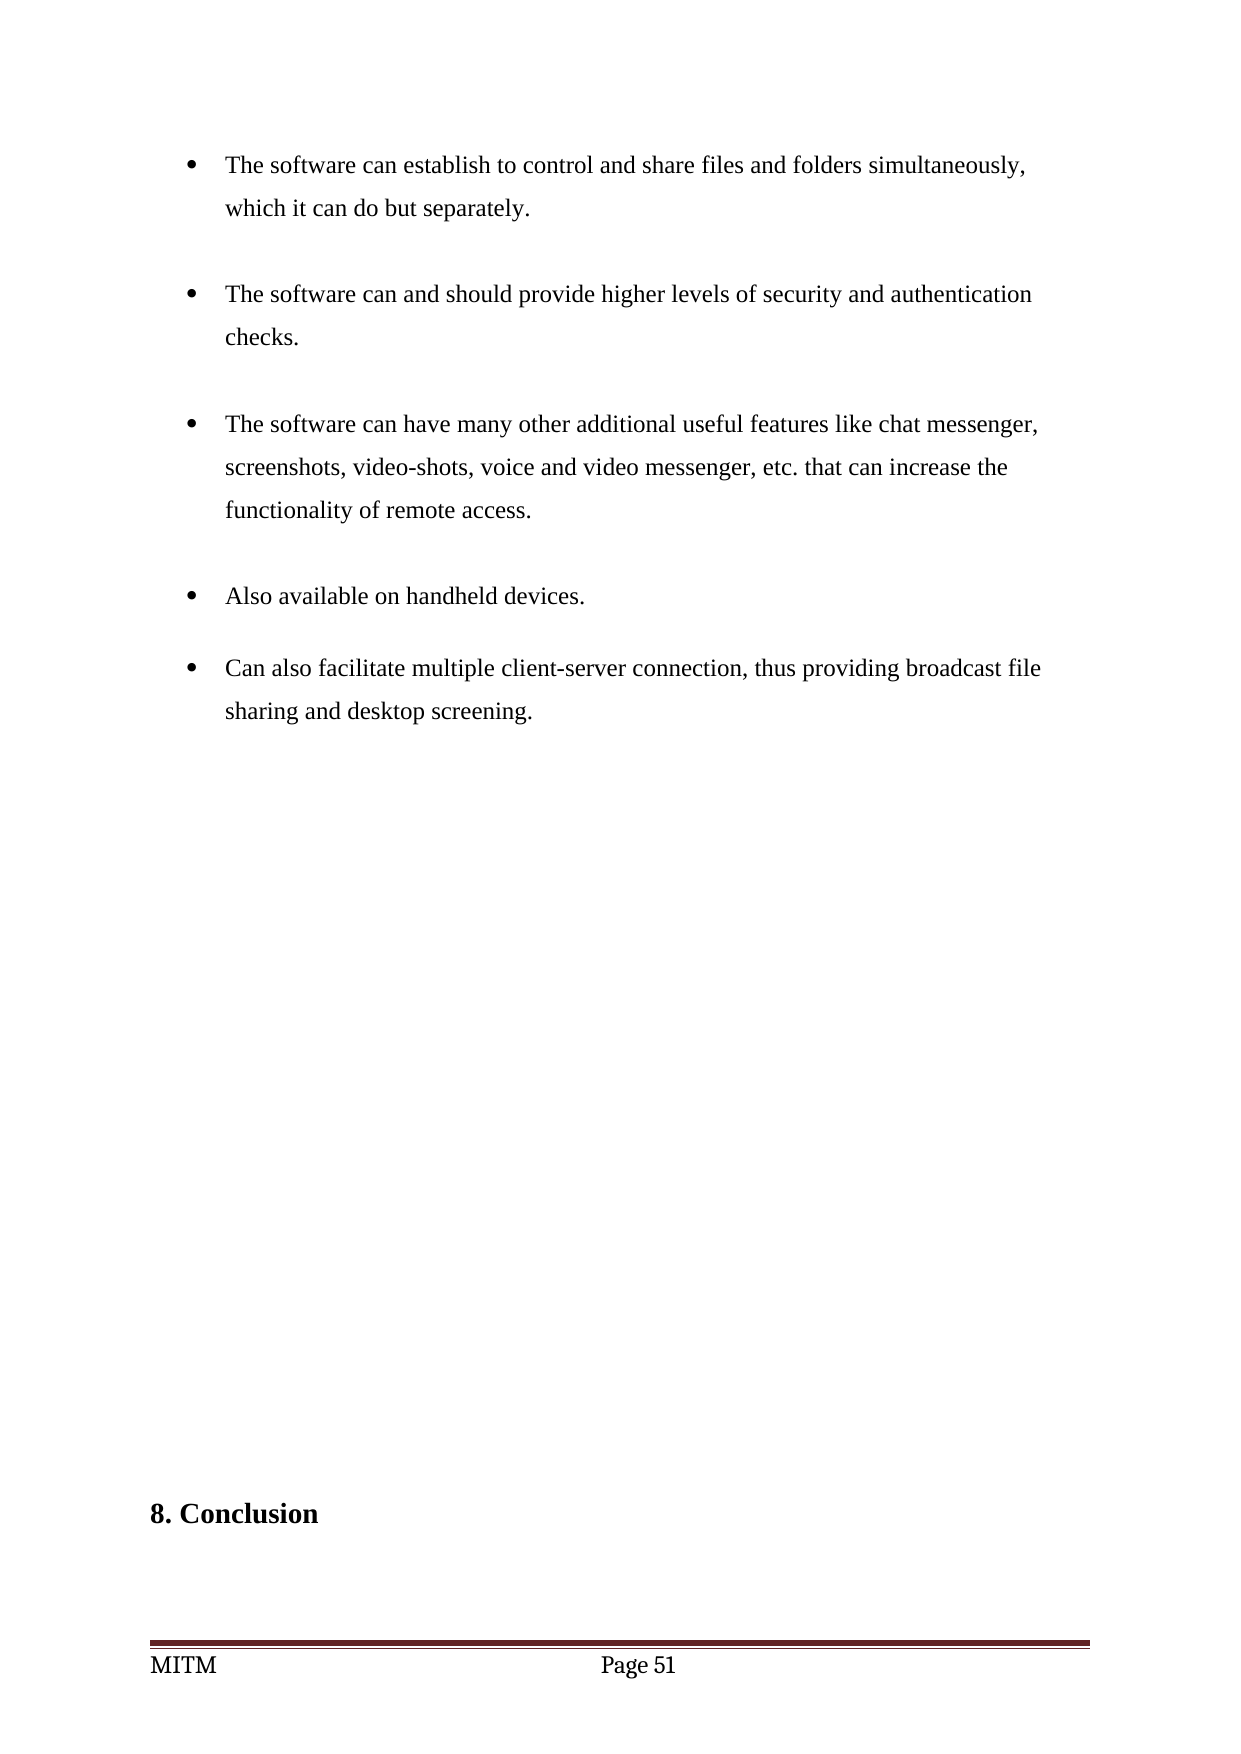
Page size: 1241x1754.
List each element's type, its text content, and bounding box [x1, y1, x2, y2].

list The software can have many other additional useful features like chat messenger, screenshots, video-shots, voice and video messenger, etc. that can increase the functionality of remote access. [187, 409, 1090, 524]
list The software can establish to control and share files and folders simultaneously, which it can do but separately. [187, 150, 1090, 222]
list Can also facilitate multiple client-server connection, thus providing broadcast file sharing and desktop screening. [187, 653, 1090, 725]
list The software can and should provide higher levels of security and authentication checks. [187, 279, 1090, 351]
text 8. Conclusion [150, 1496, 1090, 1530]
list Also available on handheld devices. [187, 581, 1090, 610]
